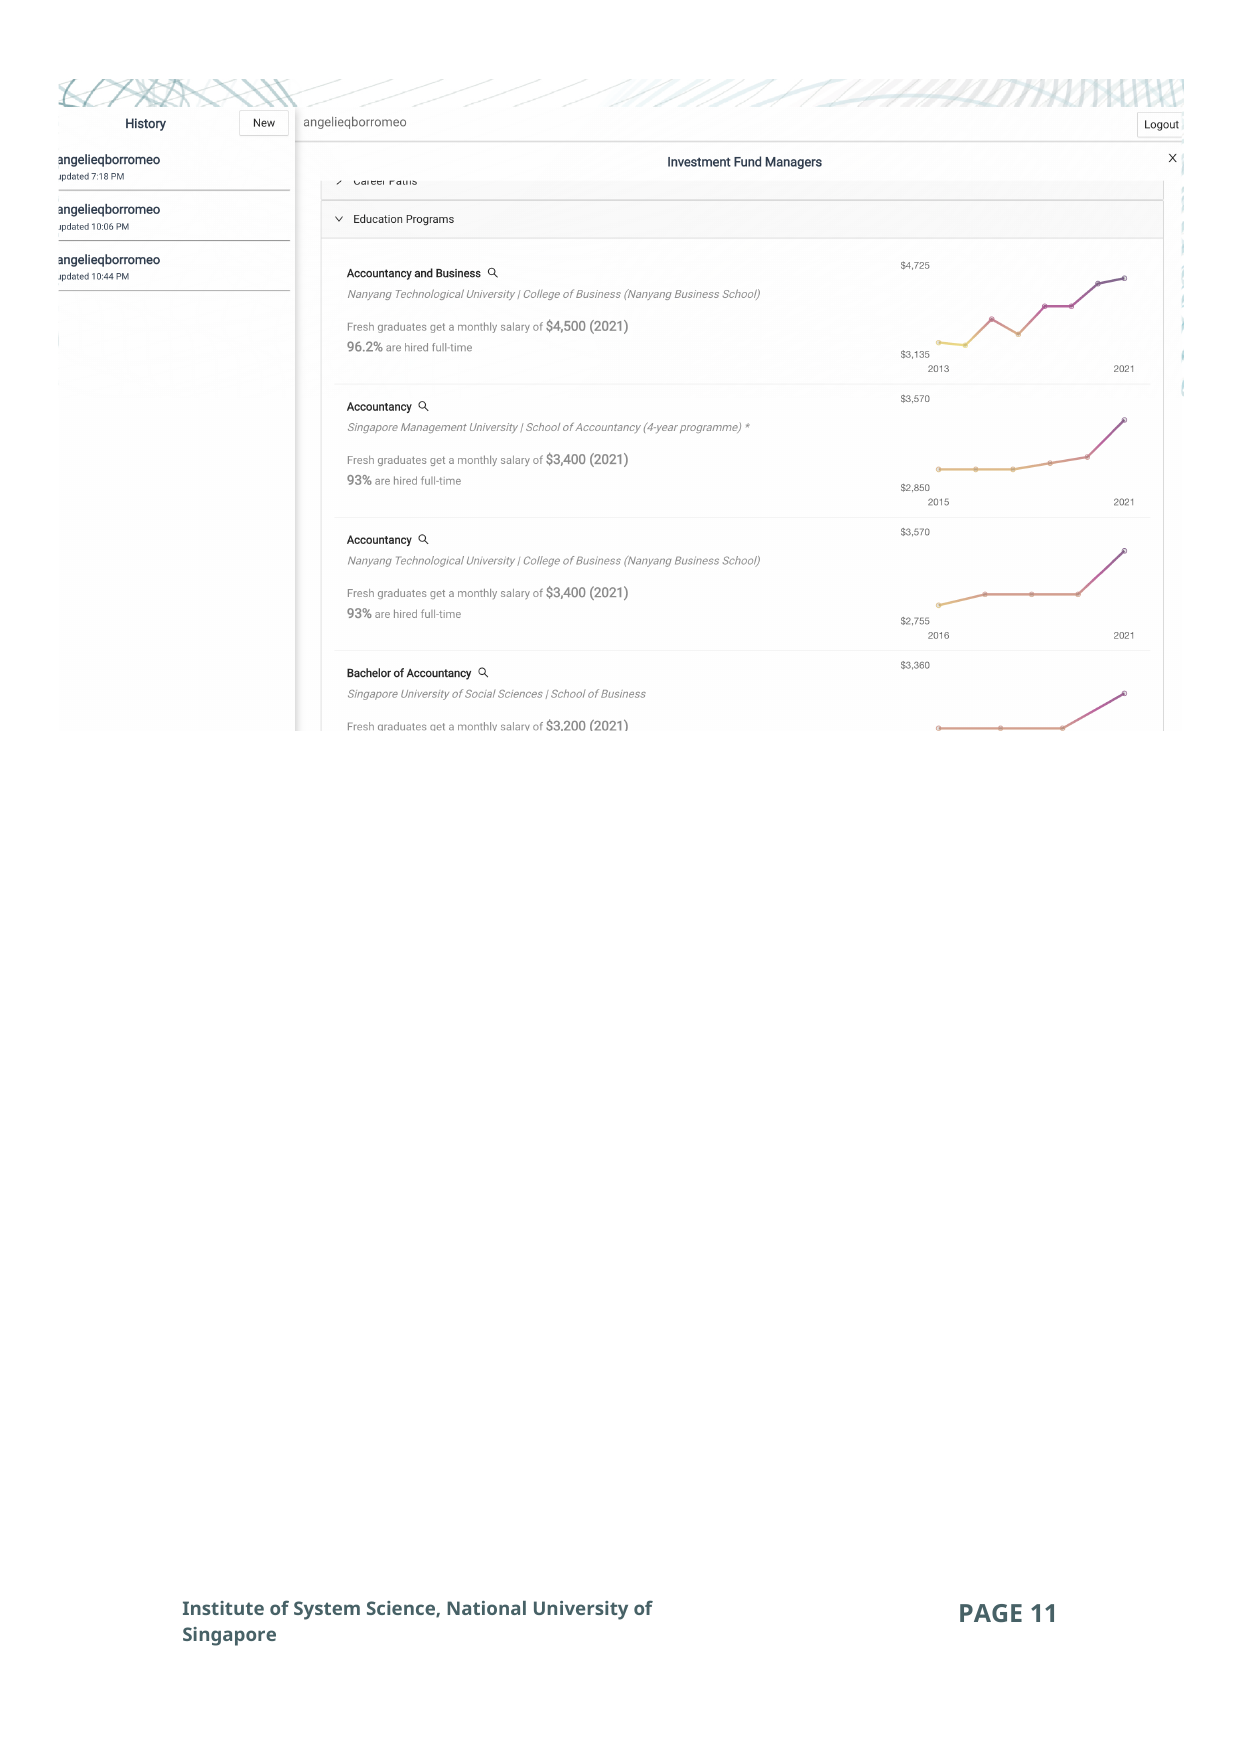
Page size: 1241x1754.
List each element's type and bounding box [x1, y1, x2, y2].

picture [58, 79, 1184, 731]
